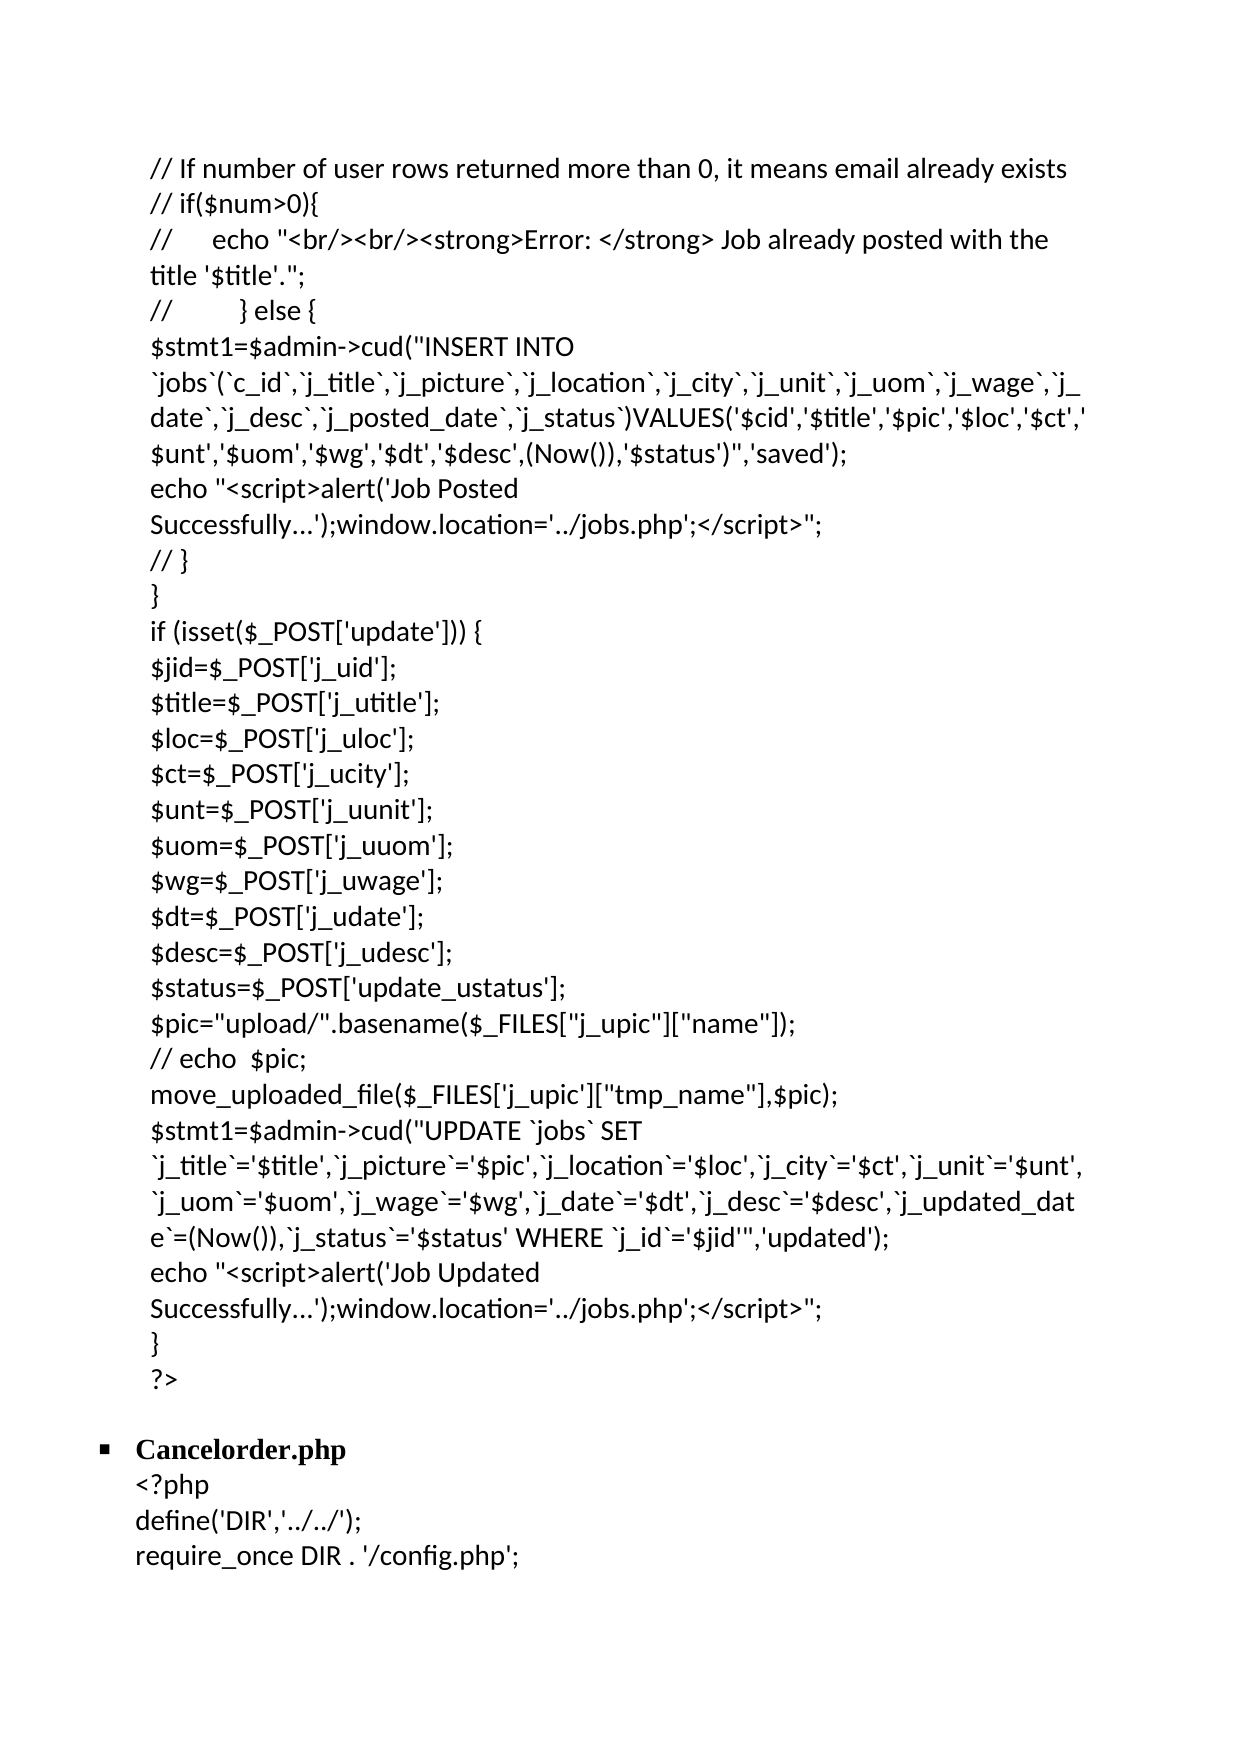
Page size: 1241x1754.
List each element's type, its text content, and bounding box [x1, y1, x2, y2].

text // } else { [150, 292, 1090, 328]
list Cancelorder.php [98, 1432, 1090, 1466]
text $status=$_POST['update_ustatus']; [150, 969, 1090, 1005]
text $loc=$_POST['j_uloc']; [150, 720, 1090, 756]
text $dt=$_POST['j_udate']; [150, 898, 1090, 934]
text echo "<script>alert('Job Posted Successfully...');window.location='../jobs.php';</script>"; [150, 471, 1090, 542]
text $ct=$_POST['j_ucity']; [150, 756, 1090, 791]
text <?php [135, 1466, 1090, 1502]
text $jid=$_POST['j_uid']; [150, 649, 1090, 684]
text $pic="upload/".basename($_FILES["j_upic"]["name"]); [150, 1005, 1090, 1041]
text $unt=$_POST['j_uunit']; [150, 791, 1090, 827]
text $uom=$_POST['j_uuom']; [150, 827, 1090, 862]
text ?> [150, 1361, 1090, 1397]
text define('DIR','../../'); [135, 1502, 1090, 1537]
text if (isset($_POST['update'])) { [150, 613, 1090, 649]
text $desc=$_POST['j_udesc']; [150, 934, 1090, 969]
text // } [150, 542, 1090, 577]
text echo "<script>alert('Job Updated Successfully...');window.location='../jobs.php';</script>"; [150, 1254, 1090, 1326]
text } [150, 1326, 1090, 1361]
text move_uploaded_file($_FILES['j_upic']["tmp_name"],$pic); [150, 1076, 1090, 1112]
text // echo "<br/><br/><strong>Error: </strong> Job already posted with the title '$title'."; [150, 221, 1090, 292]
text $wg=$_POST['j_uwage']; [150, 862, 1090, 898]
text // if($num>0){ [150, 186, 1090, 221]
text $title=$_POST['j_utitle']; [150, 684, 1090, 720]
text $stmt1=$admin->cud("UPDATE `jobs` SET `j_title`='$title',`j_picture`='$pic',`j_location`='$loc',`j_city`='$ct',`j_unit`='$unt',`j_uom`='$uom',`j_wage`='$wg',`j_date`='$dt',`j_desc`='$desc',`j_updated_date`=(Now()),`j_status`='$status' WHERE `j_id`='$jid'",'updated'); [150, 1112, 1090, 1254]
text // echo $pic; [150, 1041, 1090, 1076]
text require_once DIR . '/config.php'; [135, 1537, 1090, 1573]
text // If number of user rows returned more than 0, it means email already exists [150, 150, 1090, 186]
text } [150, 577, 1090, 613]
text $stmt1=$admin->cud("INSERT INTO `jobs`(`c_id`,`j_title`,`j_picture`,`j_location`,`j_city`,`j_unit`,`j_uom`,`j_wage`,`j_date`,`j_desc`,`j_posted_date`,`j_status`)VALUES('$cid','$title','$pic','$loc','$ct','$unt','$uom','$wg','$dt','$desc',(Now()),'$status')",'saved'); [150, 328, 1090, 471]
